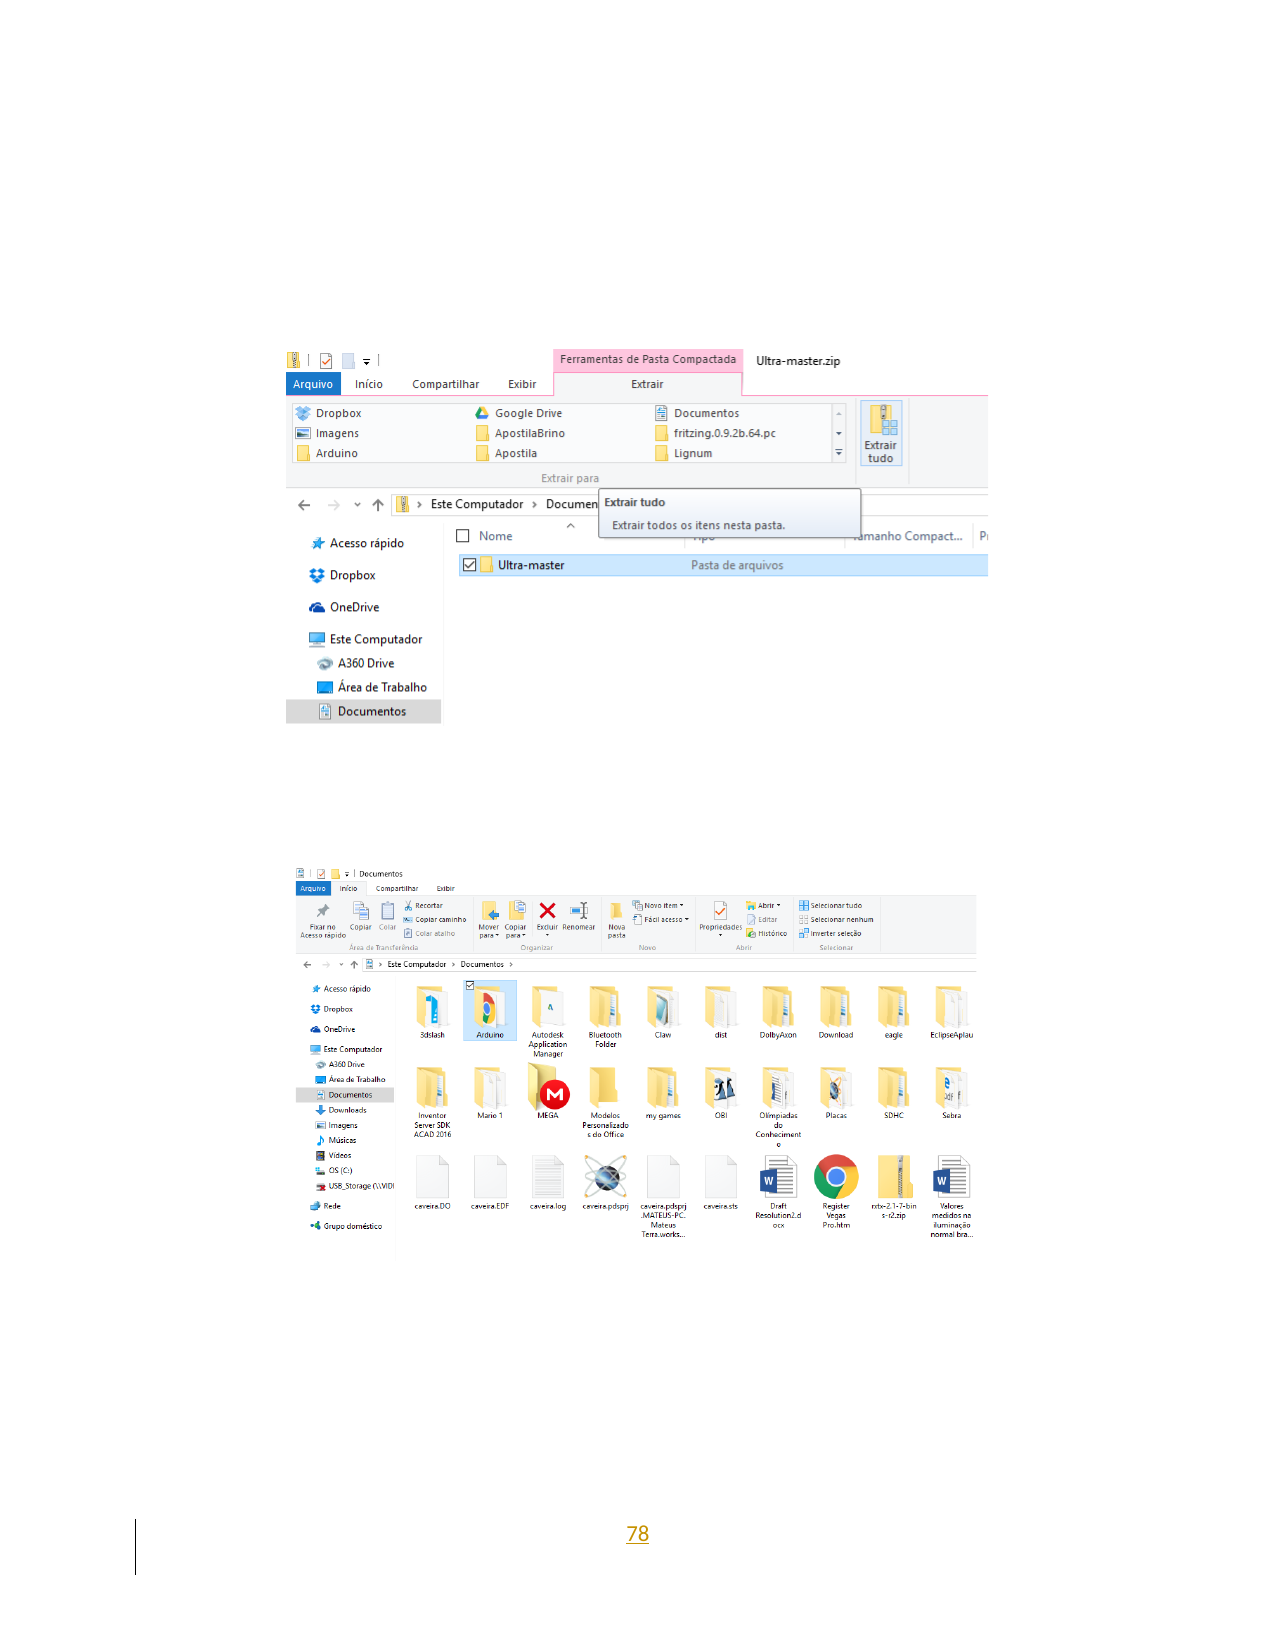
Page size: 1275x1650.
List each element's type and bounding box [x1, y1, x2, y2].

picture [286, 349, 989, 726]
picture [295, 866, 979, 1262]
